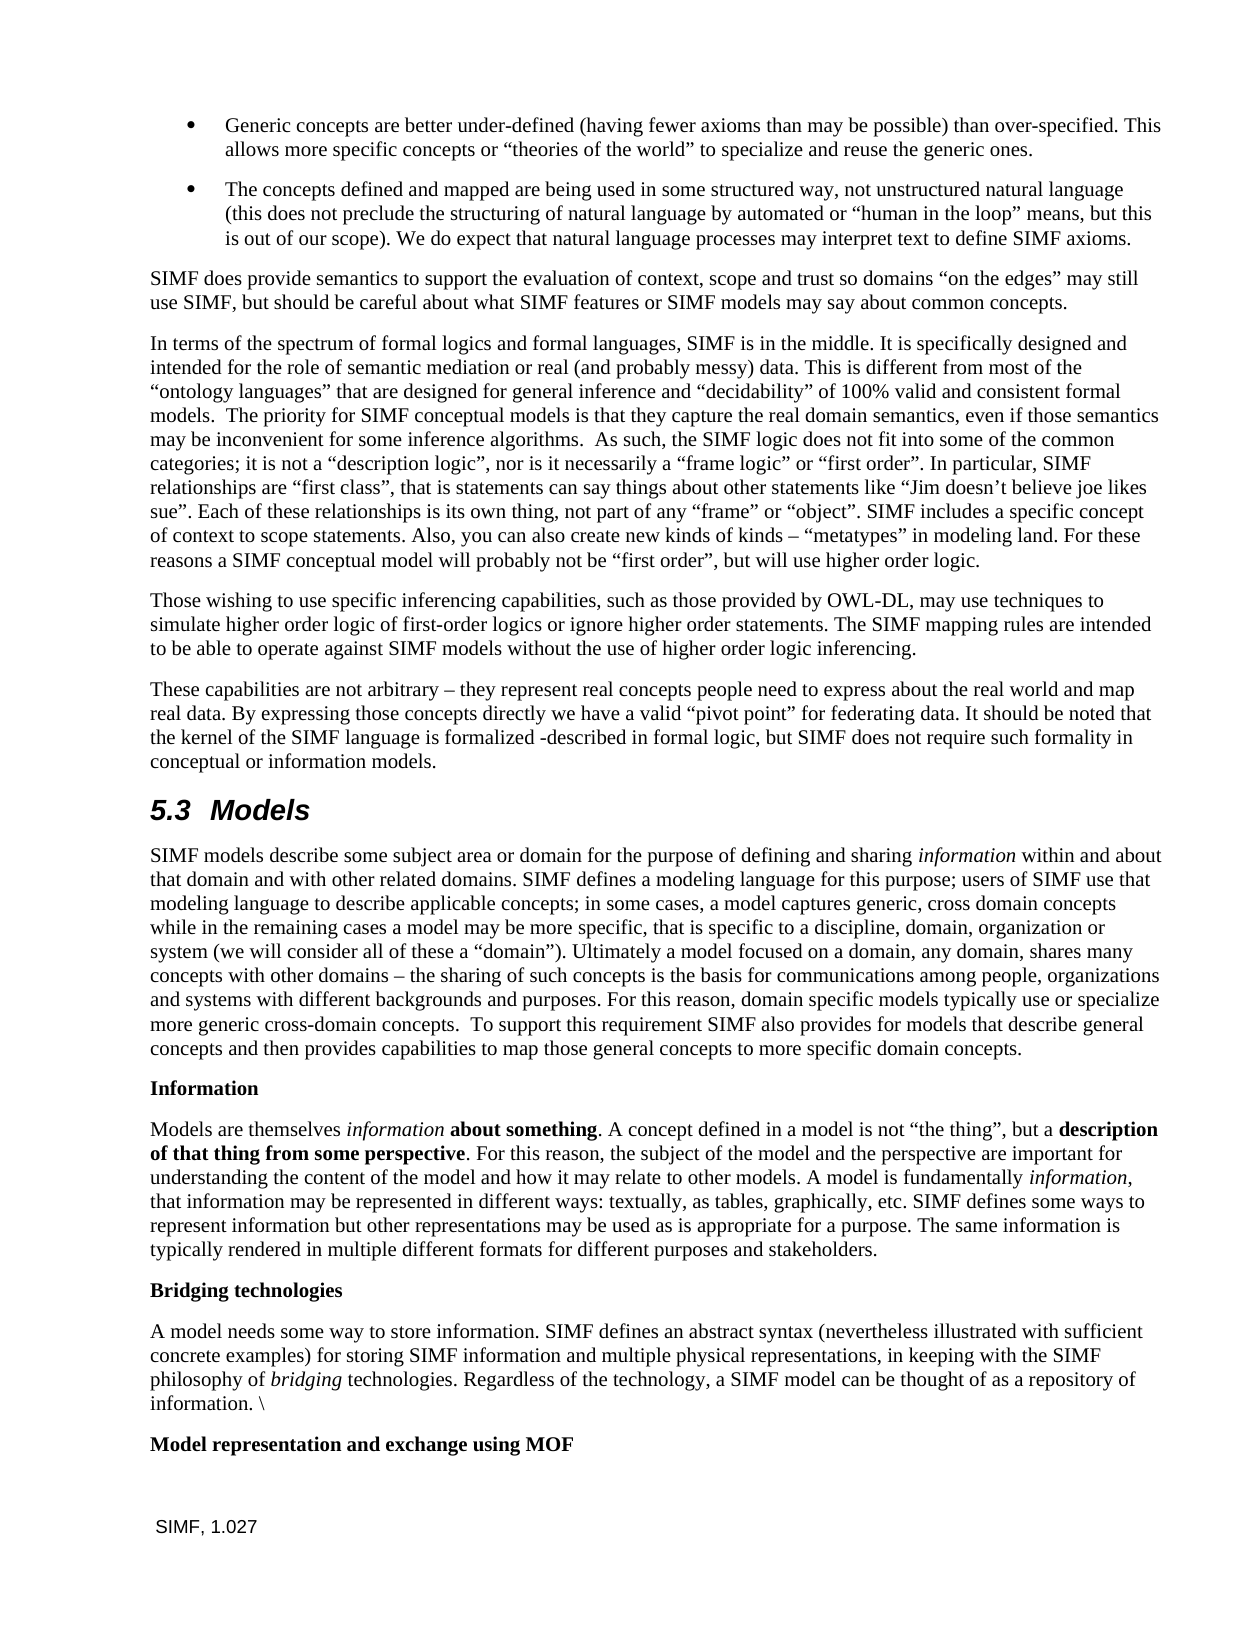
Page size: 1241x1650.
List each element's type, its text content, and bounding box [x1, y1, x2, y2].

text A model needs some way to store information. SIMF defines an abstract syntax (nevertheless illustrated with sufficient concrete examples) for storing SIMF information and multiple physical representations, in keeping with the SIMF philosophy of bridging technologies. Regardless of the technology, a SIMF model can be thought of as a repository of information. \ [150, 1319, 1165, 1415]
text Bridging technologies [150, 1278, 1165, 1302]
text Model representation and exchange using MOF [150, 1432, 1165, 1456]
text These capabilities are not arbitrary – they represent real concepts people need to express about the real world and map real data. By expressing those concepts directly we have a valid “pivot point” for federating data. It should be noted that the kernel of the SIMF language is formalized -described in formal logic, but SIMF does not require such formality in conceptual or information models. [150, 677, 1165, 773]
subtitle Models [150, 793, 1165, 826]
list The concepts defined and mapped are being used in some structured way, not unstructured natural language (this does not preclude the structuring of natural language by automated or “human in the loop” means, but this is out of our scope). We do expect that natural language processes may interpret text to define SIMF axioms. [187, 177, 1165, 249]
text Information [150, 1076, 1165, 1100]
text Models are themselves information about something. A concept defined in a model is not “the thing”, but a description of that thing from some perspective. For this reason, the subject of the model and the perspective are important for understanding the content of the model and how it may relate to other models. A model is fundamentally information, that information may be represented in different ways: textually, as tables, graphically, etc. SIMF defines some ways to represent information but other representations may be used as is appropriate for a purpose. The same information is typically rendered in multiple different formats for different purposes and stakeholders. [150, 1117, 1165, 1261]
text Those wishing to use specific inferencing capabilities, such as those provided by OWL-DL, may use techniques to simulate higher order logic of first-order logics or ignore higher order statements. The SIMF mapping rules are intended to be able to operate against SIMF models without the use of higher order logic inferencing. [150, 588, 1165, 660]
text SIMF models describe some subject area or domain for the purpose of defining and sharing information within and about that domain and with other related domains. SIMF defines a modeling language for this purpose; users of SIMF use that modeling language to describe applicable concepts; in some cases, a model captures generic, cross domain concepts while in the remaining cases a model may be more specific, that is specific to a discipline, domain, organization or system (we will consider all of these a “domain”). Ultimately a model focused on a domain, any domain, shares many concepts with other domains – the sharing of such concepts is the basis for communications among people, organizations and systems with different backgrounds and purposes. For this reason, domain specific models typically use or specialize more generic cross-domain concepts. To support this requirement SIMF also provides for models that describe general concepts and then provides capabilities to map those general concepts to more specific domain concepts. [150, 843, 1165, 1059]
list Generic concepts are better under-defined (having fewer axioms than may be possible) than over-specified. This allows more specific concepts or “theories of the world” to specialize and reuse the generic ones. [187, 112, 1165, 161]
text In terms of the spectrum of formal logics and formal languages, SIMF is in the middle. It is specifically designed and intended for the role of semantic mediation or real (and probably messy) data. This is different from most of the “ontology languages” that are designed for general inference and “decidability” of 100% valid and consistent formal models. The priority for SIMF conceptual models is that they capture the real domain semantics, even if those semantics may be inconvenient for some inference algorithms. As such, the SIMF logic does not fit into some of the common categories; it is not a “description logic”, nor is it necessarily a “frame logic” or “first order”. In particular, SIMF relationships are “first class”, that is statements can say things about other statements like “Jim doesn’t believe joe likes sue”. Each of these relationships is its own thing, not part of any “frame” or “object”. SIMF includes a specific concept of context to scope statements. Also, you can also create new kinds of kinds – “metatypes” in modeling land. For these reasons a SIMF conceptual model will probably not be “first order”, but will use higher order logic. [150, 331, 1165, 572]
text SIMF does provide semantics to support the evaluation of context, scope and trust so domains “on the edges” may still use SIMF, but should be careful about what SIMF features or SIMF models may say about common concepts. [150, 266, 1165, 314]
